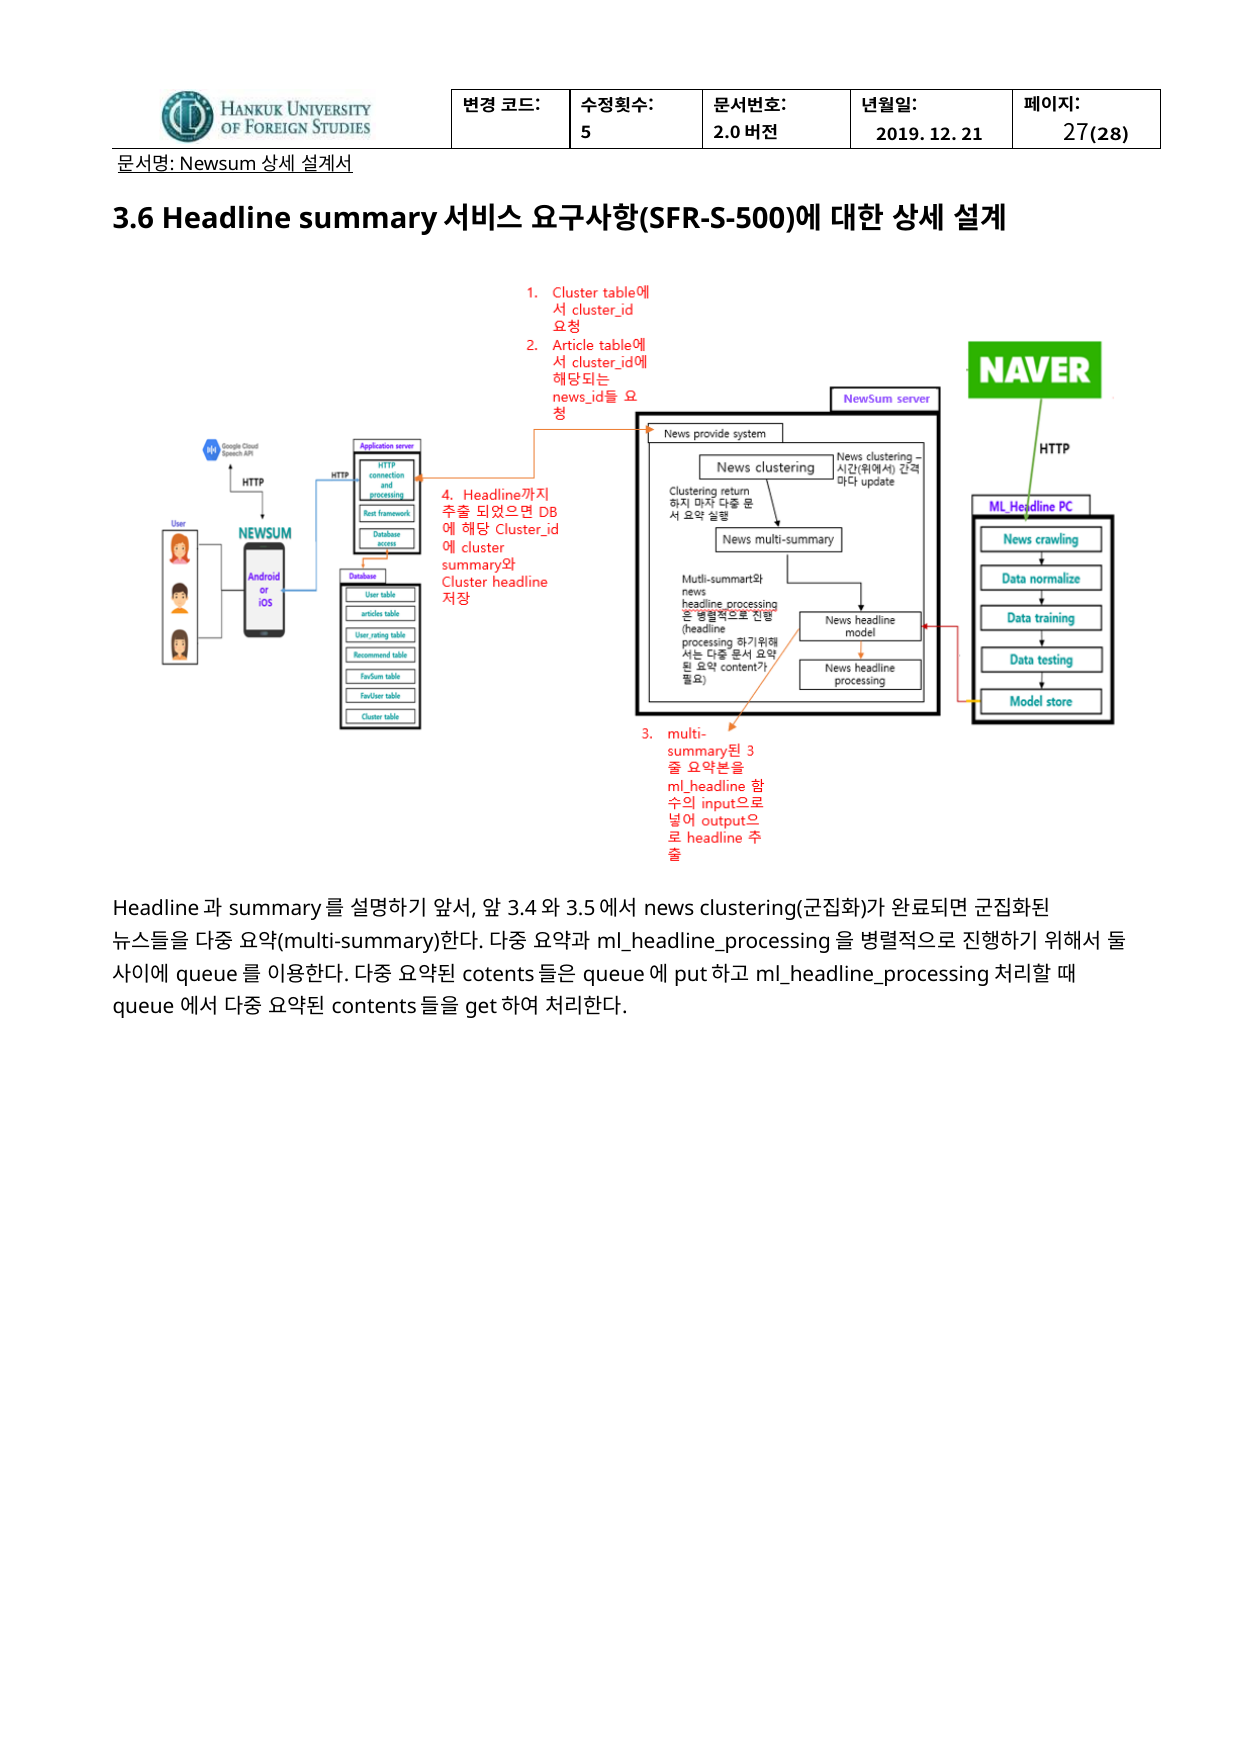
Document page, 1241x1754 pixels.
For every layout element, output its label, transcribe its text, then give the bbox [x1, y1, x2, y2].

picture [159, 89, 377, 144]
text Headline과 summary를 설명하기 앞서, 앞 3.4와 3.5에서 news clustering(군집화)가 완료되면 군집화된 뉴스들을 다중 요약(multi-summary)한다. 다중 요약과 ml_headline_processing을 병렬적으로 진행하기 위해서 둘 사이에 queue를 이용한다. 다중 요약된 cotents들은 queue에 put하고 ml_headline_processing처리할 때 queue 에서 다중 요약된 contents들을 get하여 처리한다. [112, 891, 1128, 1020]
picture [112, 256, 1128, 873]
subtitle 3.6 Headline summary서비스 요구사항(SFR-S-500)에 대한 상세 설계 [112, 194, 1128, 237]
